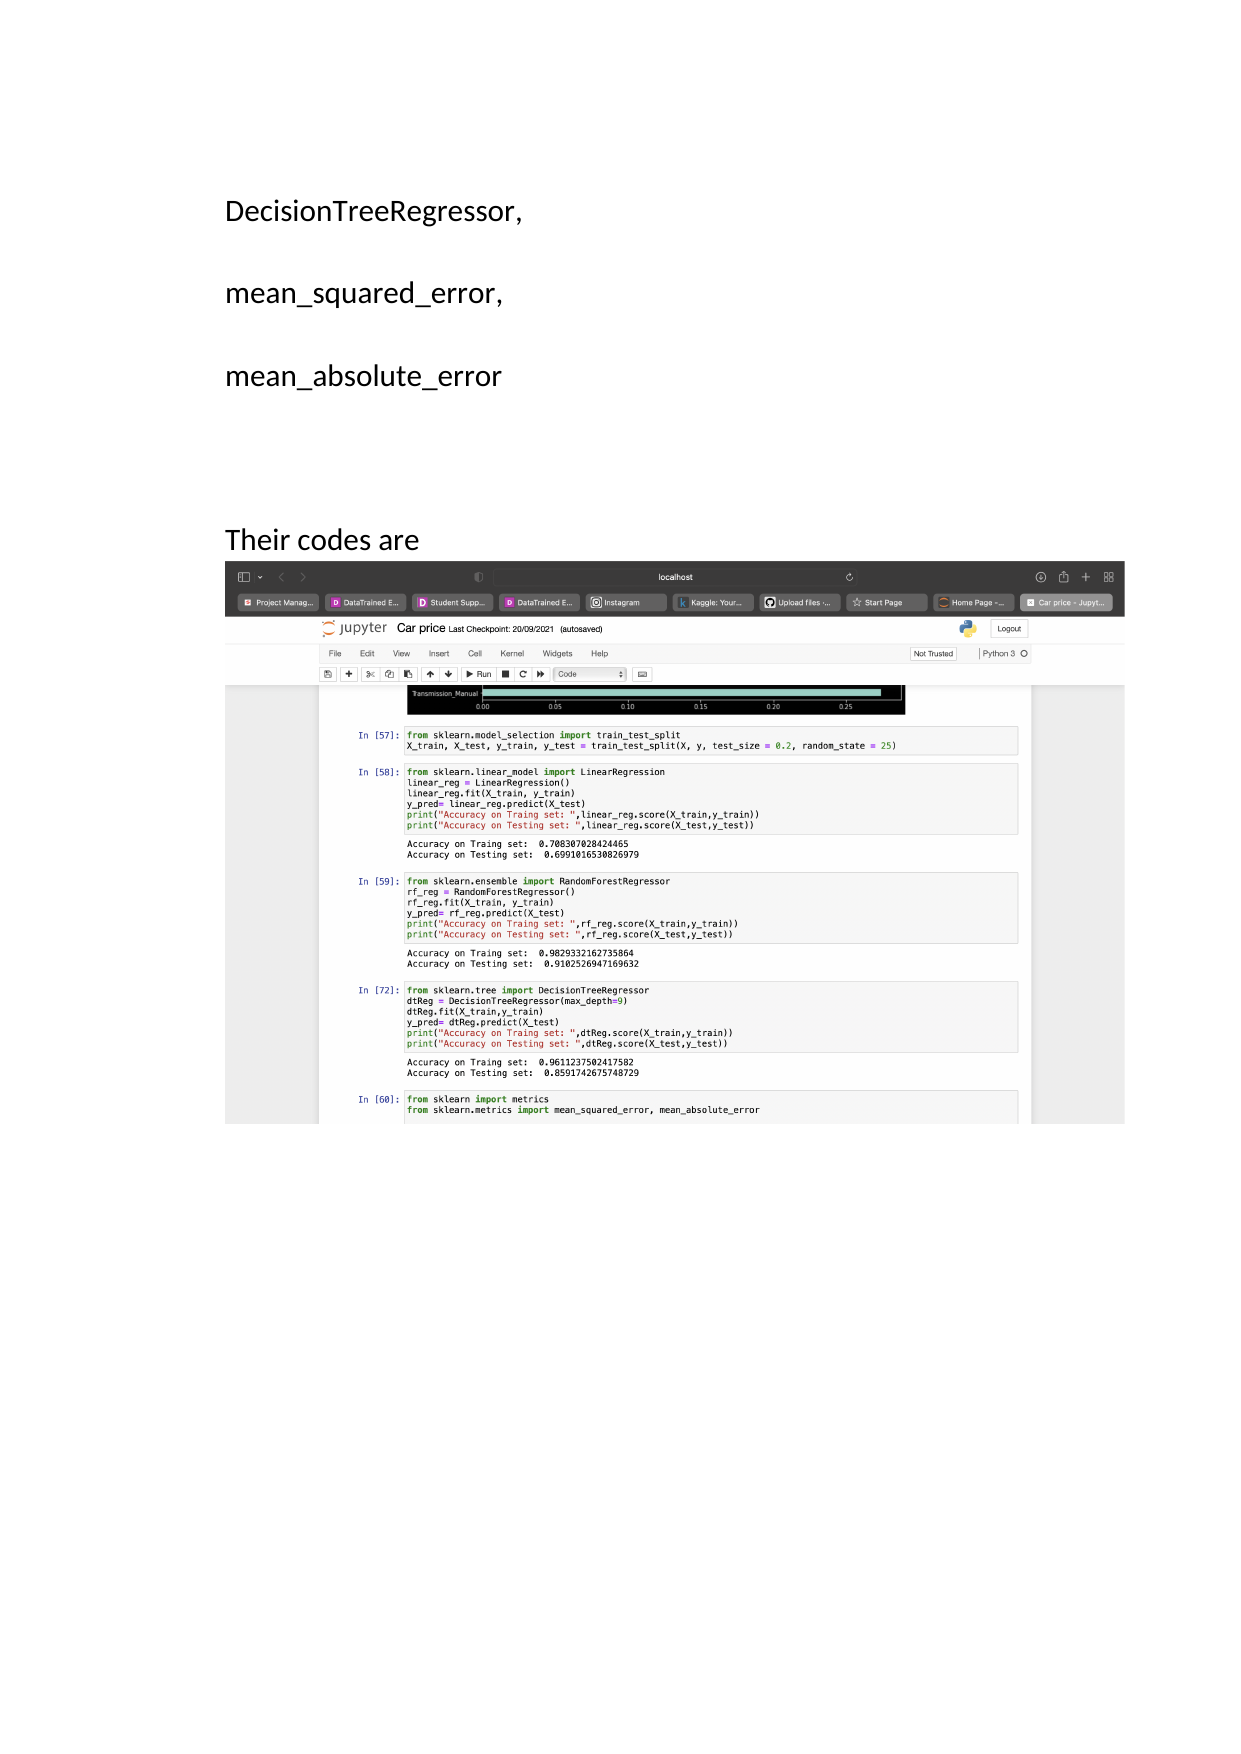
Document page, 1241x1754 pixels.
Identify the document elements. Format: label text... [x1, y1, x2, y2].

list mean_squared_error, [225, 273, 1090, 312]
picture [225, 561, 1125, 1124]
list DecisionTreeRegressor, [225, 191, 1090, 229]
list mean_absolute_error [225, 356, 1090, 394]
list Their codes are [225, 520, 1090, 558]
